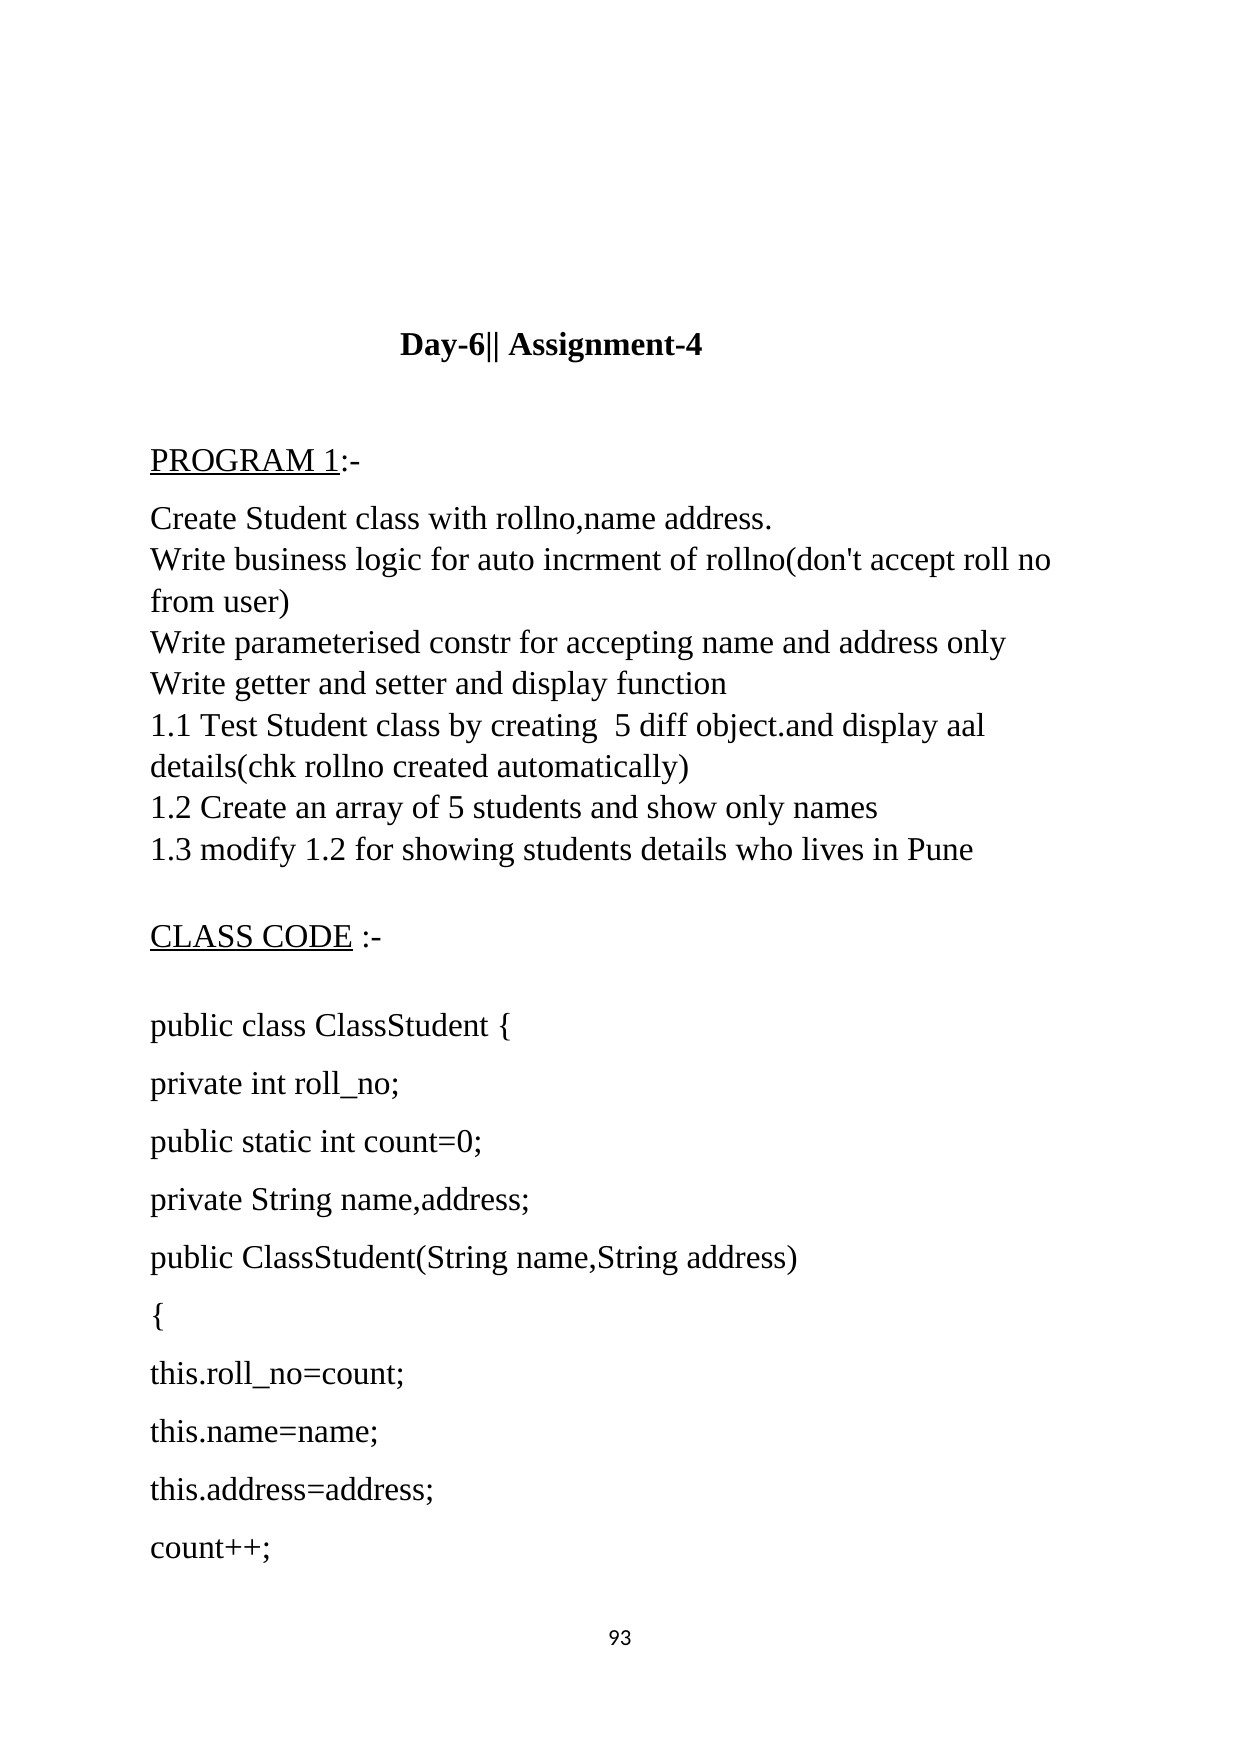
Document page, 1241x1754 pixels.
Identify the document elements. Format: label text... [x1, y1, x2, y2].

text public static int count=0; [150, 1121, 1090, 1160]
text this.name=name; [150, 1412, 1090, 1450]
text { [150, 1296, 1090, 1334]
text Day-6|| Assignment-4 [150, 324, 1090, 362]
text private int roll_no; [150, 1063, 1090, 1102]
text CLASS CODE :- [150, 916, 1090, 955]
text this.address=address; [150, 1469, 1090, 1508]
text count++; [150, 1528, 1090, 1566]
text private String name,address; [150, 1179, 1090, 1218]
text PROGRAM 1:- [150, 440, 1090, 478]
text public ClassStudent(String name,String address) [150, 1237, 1090, 1276]
text public class ClassStudent { [150, 974, 1090, 1044]
text this.roll_no=count; [150, 1353, 1090, 1392]
text Create Student class with rollno,name address. Write business logic for auto incrment of rollno(don't accept roll no from user) Write parameterised constr for accepting name and address only Write getter and setter and display function 1.1 Test Student class by creating 5 diff object.and display aal details(chk rollno created automatically) 1.2 Create an array of 5 students and show only names 1.3 modify 1.2 for showing students details who lives in Pune [150, 498, 1090, 897]
